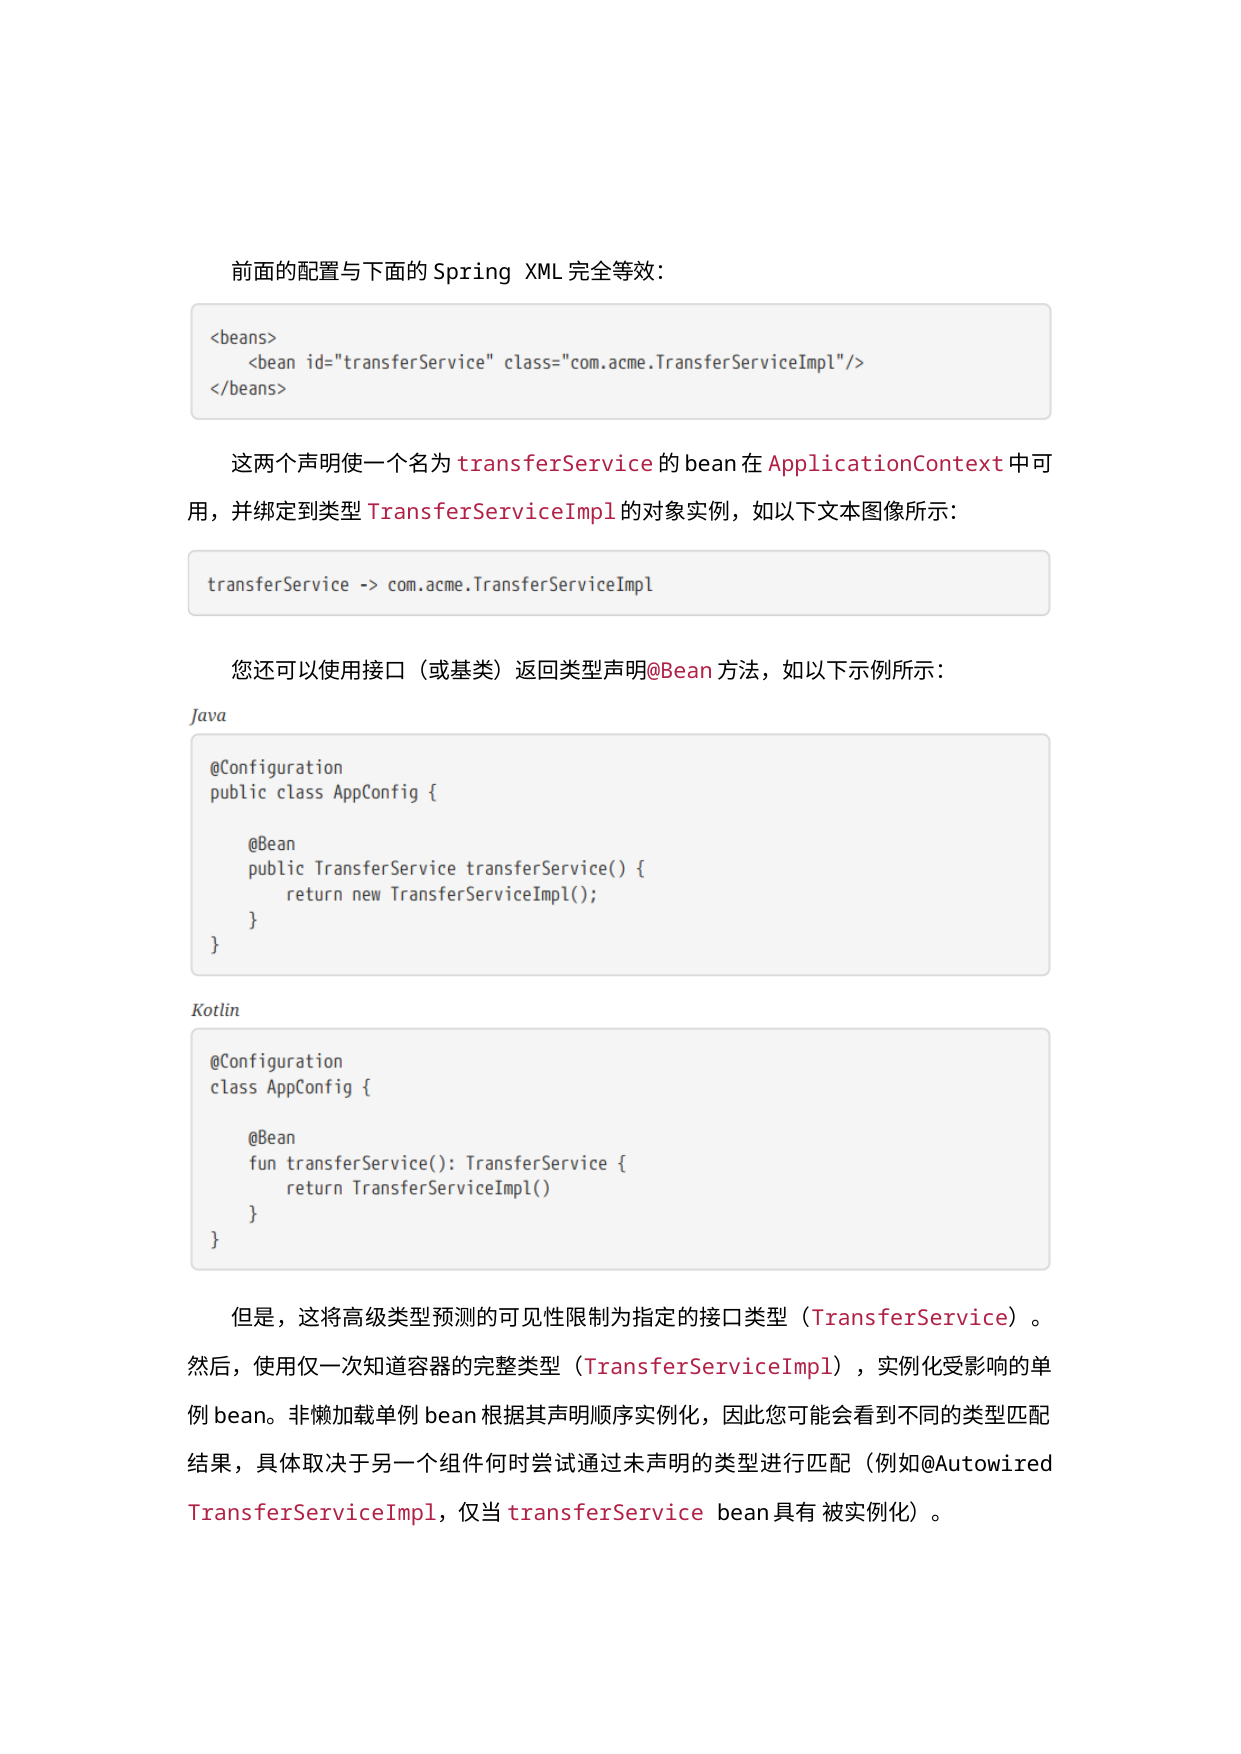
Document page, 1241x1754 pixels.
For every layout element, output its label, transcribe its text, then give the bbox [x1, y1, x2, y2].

picture [187, 542, 1053, 623]
text 这两个声明使一个名为transferService的bean在ApplicationContext中可用，并绑定到类型TransferServiceImpl的对象实例，如以下文本图像所示： [187, 445, 1053, 527]
text 但是，这将高级类型预测的可见性限制为指定的接口类型（TransferService）。然后，使用仅一次知道容器的完整类型（TransferServiceImpl），实例化受影响的单例bean。非懒加载单例bean根据其声明顺序实例化，因此您可能会看到不同的类型匹配结果，具体取决于另一个组件何时尝试通过未声明的类型进行匹配（例如@Autowired TransferServiceImpl，仅当transferService bean具有 被实例化）。 [187, 1300, 1053, 1527]
picture [187, 701, 1053, 1283]
text 您还可以使用接口（或基类）返回类型声明@Bean方法，如以下示例所示： [187, 653, 1053, 686]
picture [187, 302, 1053, 423]
text 前面的配置与下面的Spring XML完全等效： [187, 254, 1053, 286]
